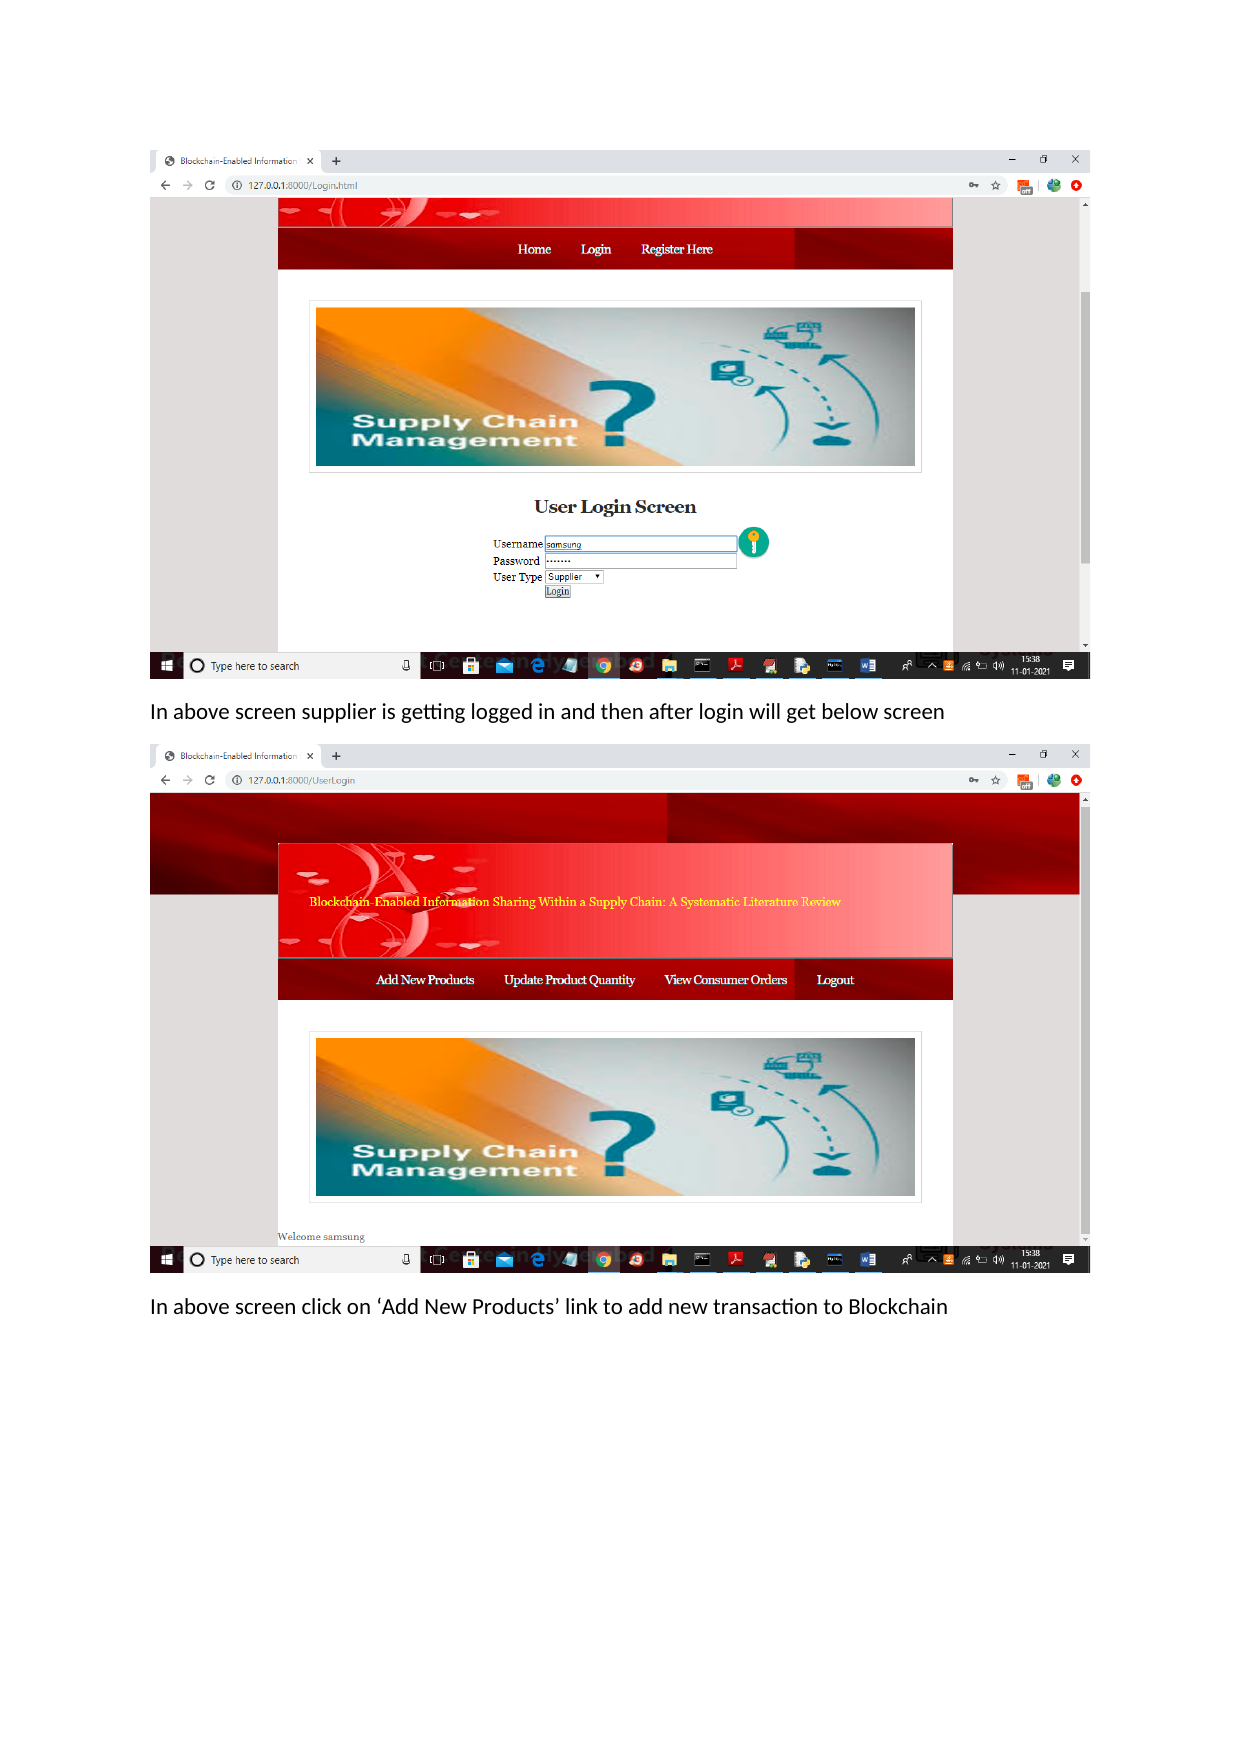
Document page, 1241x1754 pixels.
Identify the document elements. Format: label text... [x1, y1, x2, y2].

text In above screen click on ‘Add New Products’ link to add new transaction to Blockchain [150, 1292, 1090, 1320]
text In above screen supplier is getting logged in and then after login will get below screen [150, 697, 1090, 726]
picture [150, 744, 1091, 1273]
picture [150, 150, 1091, 679]
